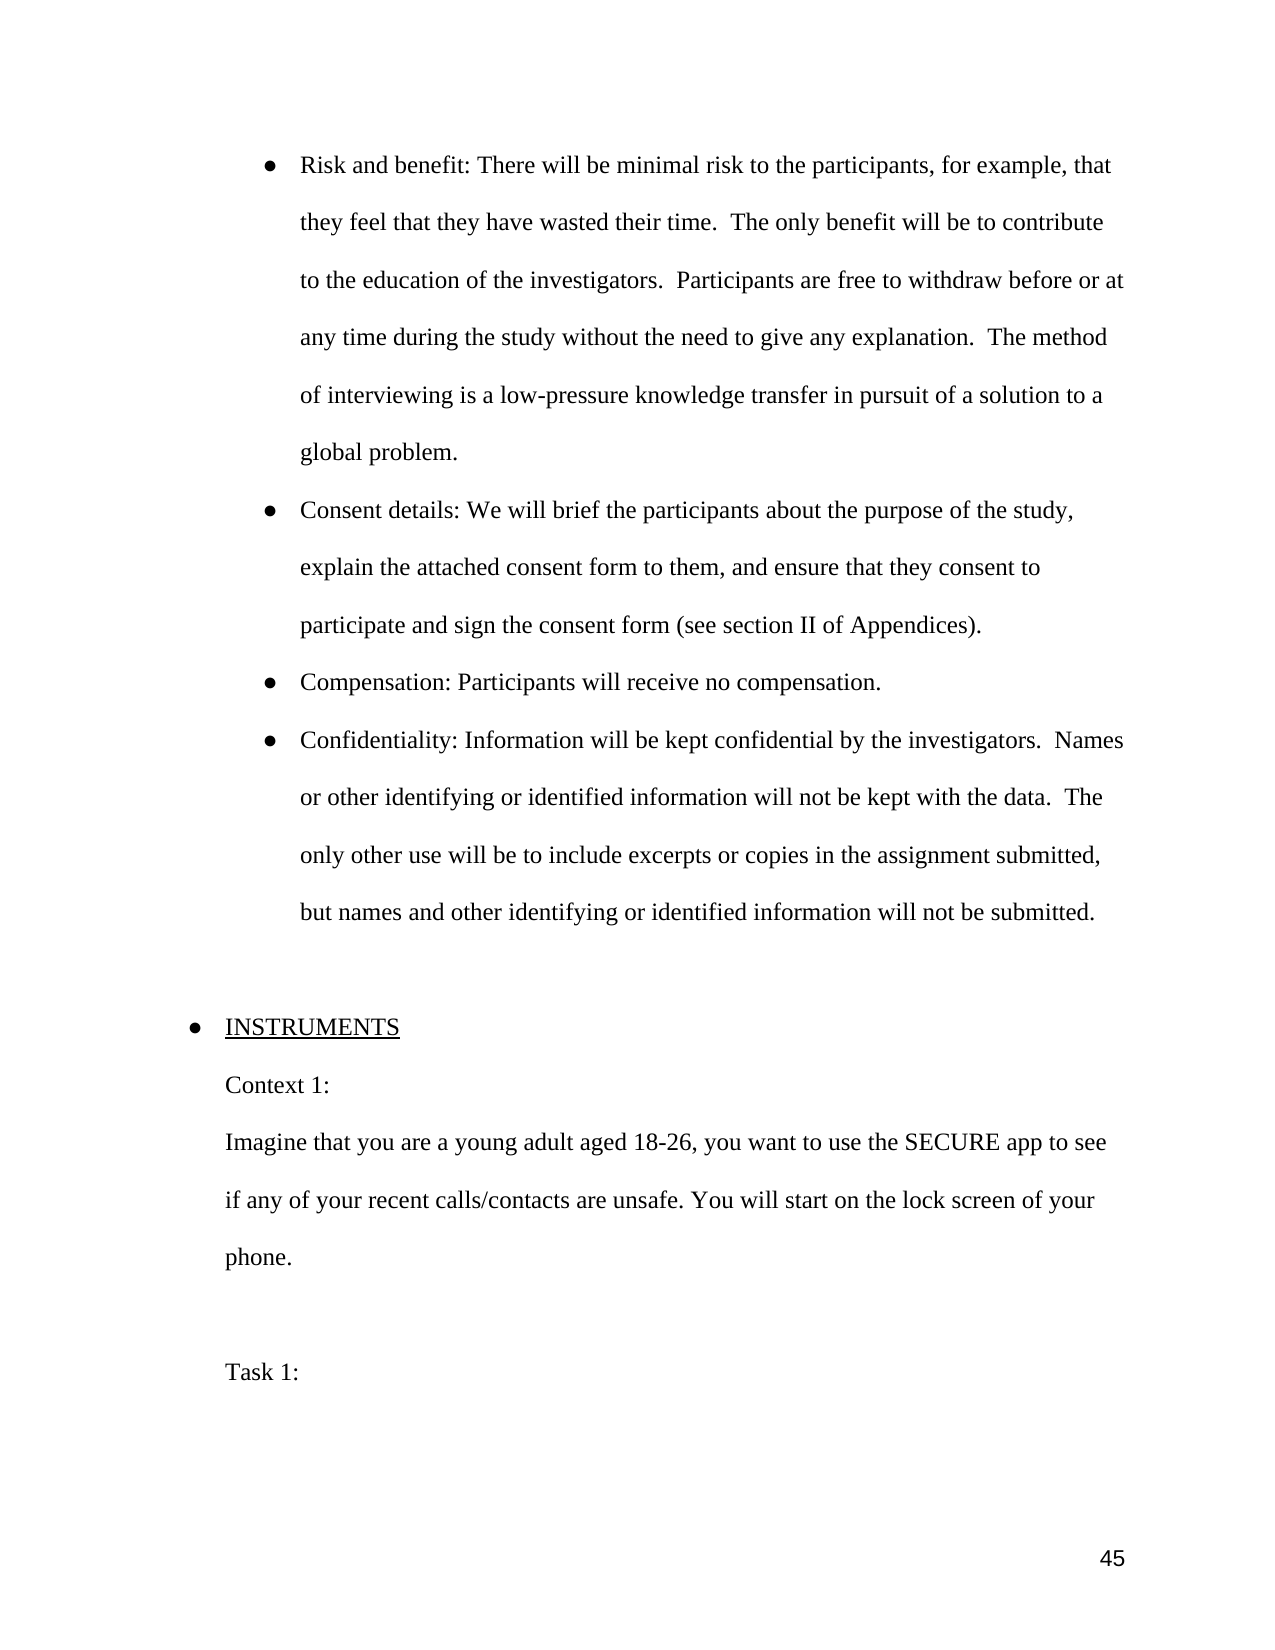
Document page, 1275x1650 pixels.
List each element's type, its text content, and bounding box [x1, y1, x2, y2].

list Risk and benefit: There will be minimal risk to the participants, for example, that they feel that they have wasted their time. The only benefit will be to contribute to the education of the investigators. Participants are free to withdraw before or at any time during the study without the need to give any explanation. The method of interviewing is a low-pressure knowledge transfer in pursuit of a solution to a global problem. [262, 150, 1125, 466]
list Compensation: Participants will receive no compensation. [262, 667, 1125, 696]
list Confidentiality: Information will be kept confidential by the investigators. Names or other identifying or identified information will not be kept with the data. The only other use will be to include excerpts or copies in the assignment submitted, but names and other identifying or identified information will not be submitted. [262, 725, 1125, 926]
list Consent details: We will brief the participants about the purpose of the study, explain the attached consent form to them, and ensure that they consent to participate and sign the consent form (see section II of Appendices). [262, 495, 1125, 639]
text Imagine that you are a young adult aged 18-26, you want to use the SECURE app to see if any of your recent calls/contacts are unsafe. You will start on the lock screen of your phone. [225, 1127, 1125, 1271]
text Context 1: [225, 1070, 1125, 1099]
text Task 1: [225, 1357, 1125, 1386]
list INSTRUMENTS [187, 1012, 1125, 1041]
